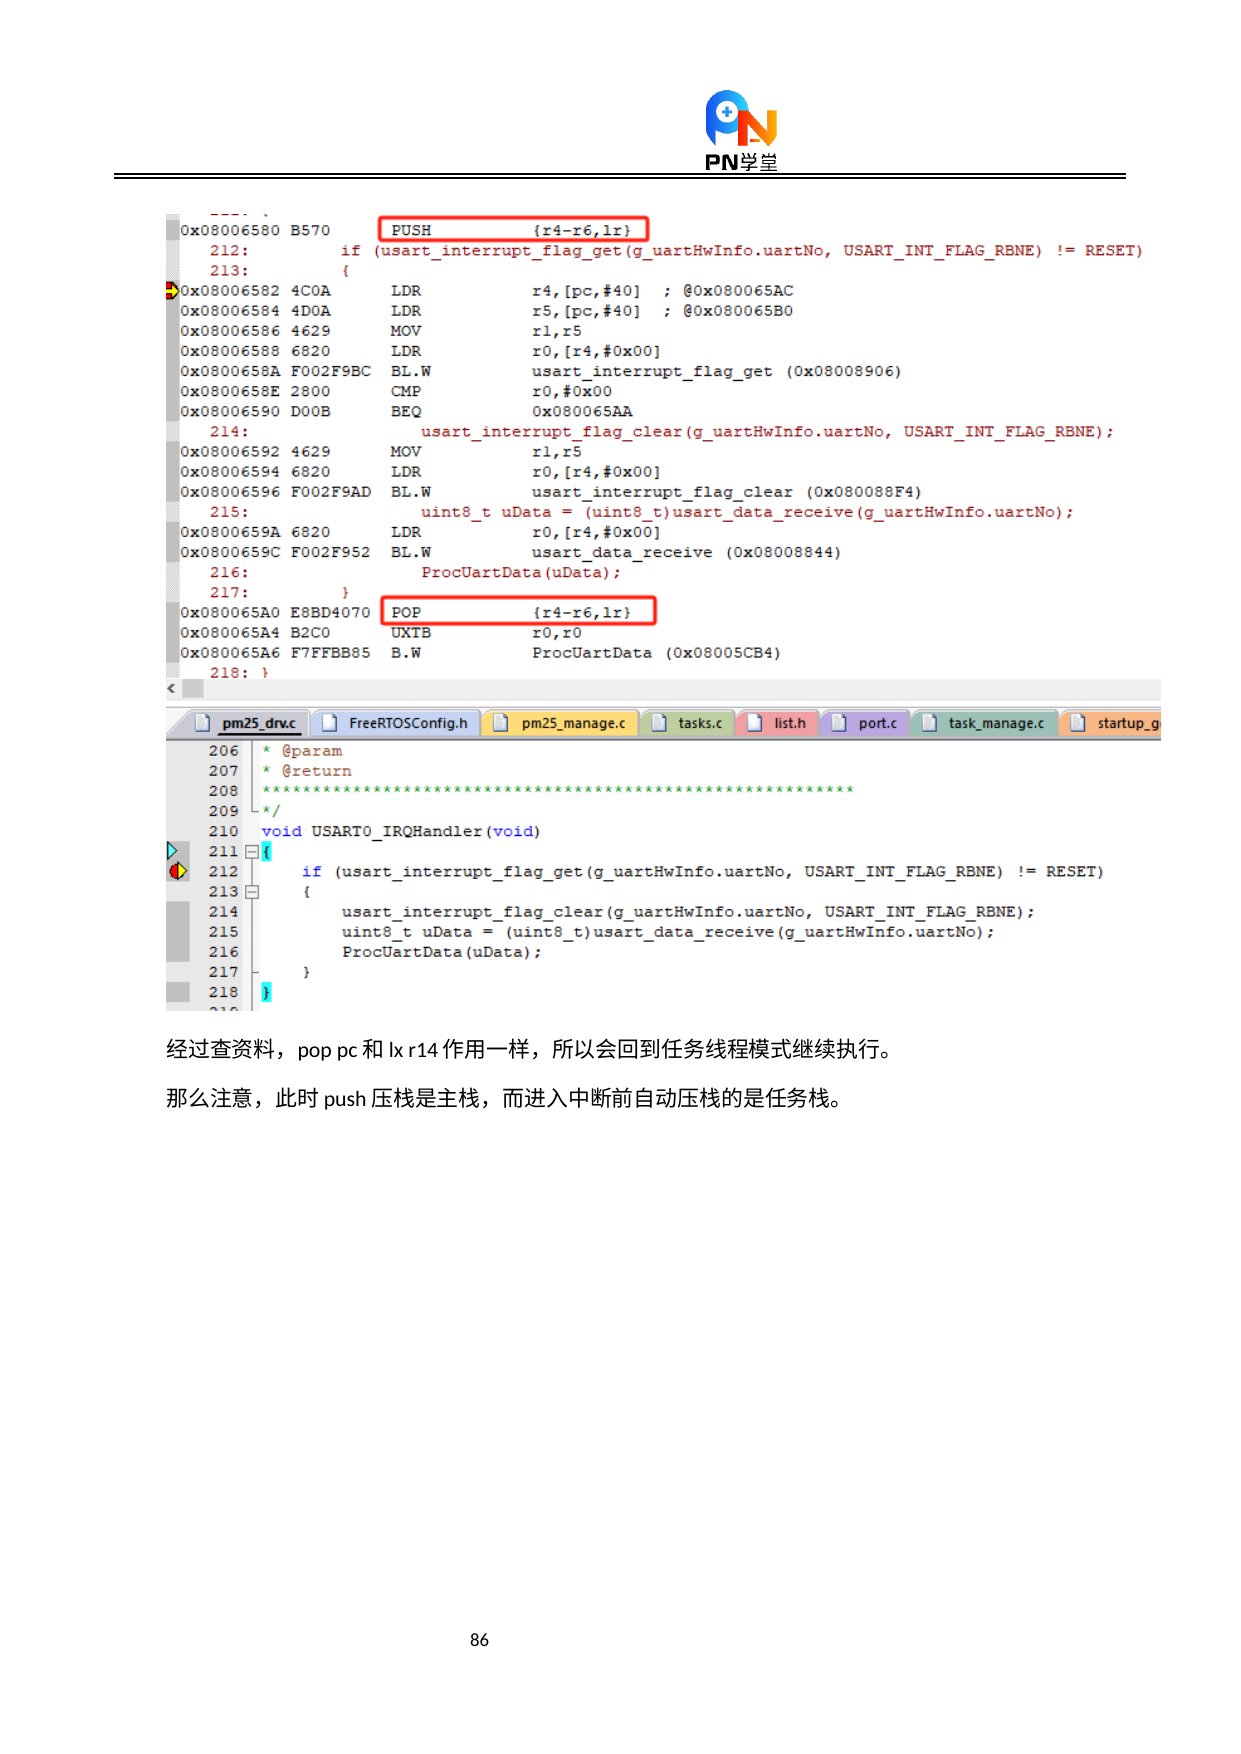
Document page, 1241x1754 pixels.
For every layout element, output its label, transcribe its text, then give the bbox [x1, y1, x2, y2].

list 经过查资料，pop pc 和lx r14作用一样，所以会回到任务线程模式继续执行。 [122, 1032, 1118, 1064]
picture [166, 214, 1162, 1011]
picture [705, 90, 777, 171]
list 那么注意，此时push压栈是主栈，而进入中断前自动压栈的是任务栈。 [122, 1080, 1118, 1113]
